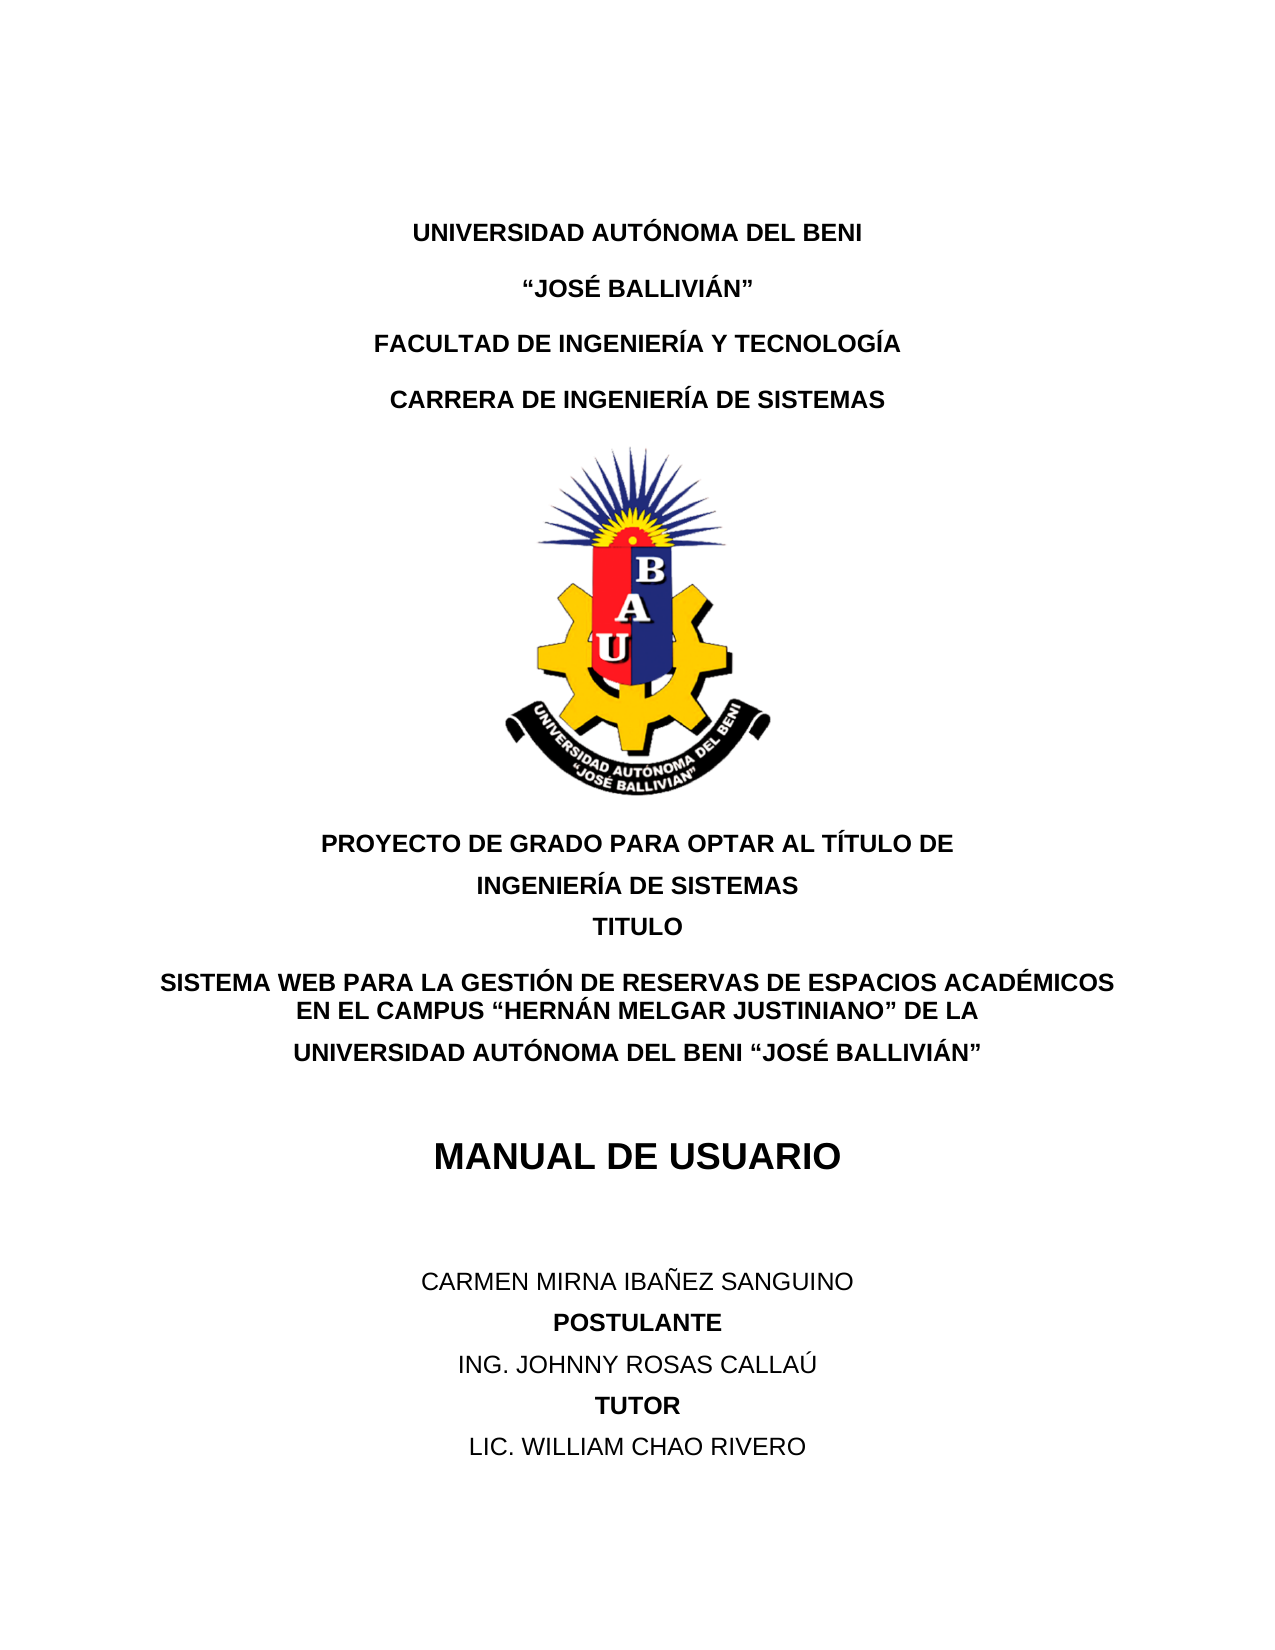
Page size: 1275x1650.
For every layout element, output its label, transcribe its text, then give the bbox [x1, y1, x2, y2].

text INGENIERÍA DE SISTEMAS [150, 871, 1125, 899]
text “JOSÉ BALLIVIÁN” [150, 274, 1125, 302]
text FACULTAD DE INGENIERÍA Y TECNOLOGÍA [150, 329, 1125, 358]
text UNIVERSIDAD AUTÓNOMA DEL BENI [150, 218, 1125, 247]
text SISTEMA WEB PARA LA GESTIÓN DE RESERVAS DE ESPACIOS ACADÉMICOS EN EL CAMPUS “HERNÁN MELGAR JUSTINIANO” DE LA [150, 967, 1125, 1025]
text UNIVERSIDAD AUTÓNOMA DEL BENI “JOSÉ BALLIVIÁN” [150, 1037, 1125, 1066]
text POSTULANTE [150, 1308, 1125, 1337]
picture [500, 440, 775, 803]
text TUTOR [150, 1391, 1125, 1420]
text TITULO [150, 912, 1125, 941]
text CARRERA DE INGENIERÍA DE SISTEMAS [150, 385, 1125, 414]
text LIC. WILLIAM CHAO RIVERO [150, 1432, 1125, 1461]
text PROYECTO DE GRADO PARA OPTAR AL TÍTULO DE [150, 829, 1125, 858]
text CARMEN MIRNA IBAÑEZ SANGUINO [150, 1267, 1125, 1296]
text ING. JOHNNY ROSAS CALLAÚ [150, 1350, 1125, 1378]
text MANUAL DE USUARIO [150, 1134, 1125, 1177]
